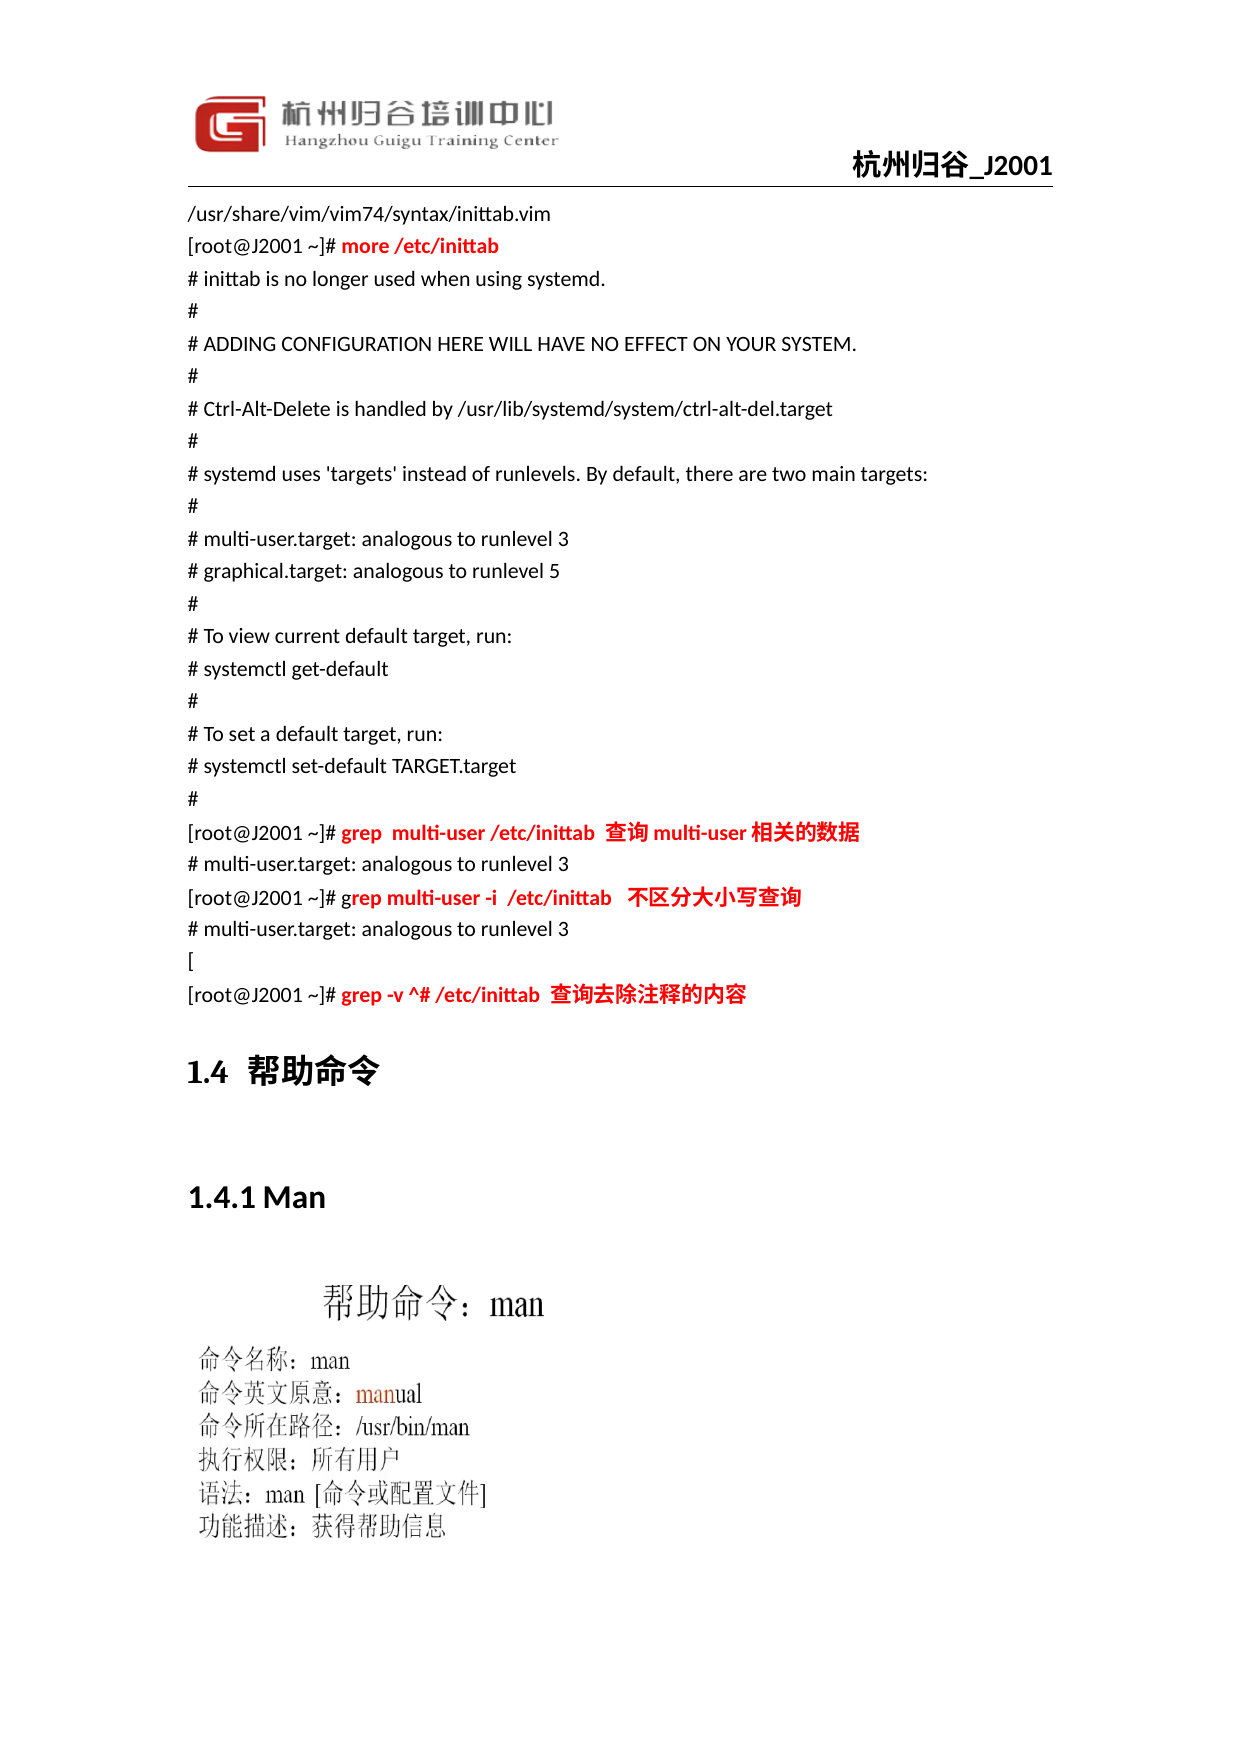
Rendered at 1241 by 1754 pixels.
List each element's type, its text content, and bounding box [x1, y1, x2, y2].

subtitle Man [187, 1164, 1053, 1229]
text # systemd uses 'targets' instead of runlevels. By default, there are two main targets: [187, 457, 1053, 489]
text # [187, 782, 1053, 814]
text # [187, 294, 1053, 327]
text [ [187, 944, 1053, 977]
text # [187, 424, 1053, 457]
text # multi-user.target: analogous to runlevel 3 [187, 912, 1053, 944]
text # Ctrl-Alt-Delete is handled by /usr/lib/systemd/system/ctrl-alt-del.target [187, 392, 1053, 424]
text [root@J2001 ~]# grep -v ^# /etc/inittab 查询去除注释的内容 [187, 977, 1053, 1009]
text # [187, 587, 1053, 619]
text # multi-user.target: analogous to runlevel 3 [187, 847, 1053, 879]
text # ADDING CONFIGURATION HERE WILL HAVE NO EFFECT ON YOUR SYSTEM. [187, 327, 1053, 359]
text /usr/share/vim/vim74/syntax/inittab.vim [187, 197, 1053, 229]
text # multi-user.target: analogous to runlevel 3 [187, 522, 1053, 554]
text # [187, 359, 1053, 392]
text [root@J2001 ~]# grep multi-user /etc/inittab 查询multi-user相关的数据 [187, 814, 1053, 847]
text # To view current default target, run: [187, 619, 1053, 652]
text [root@J2001 ~]# more /etc/inittab [187, 229, 1053, 262]
text # inittab is no longer used when using systemd. [187, 262, 1053, 294]
subtitle 帮助命令 [187, 1036, 1053, 1101]
text # systemctl get-default [187, 652, 1053, 684]
text # [187, 684, 1053, 717]
text # To set a default target, run: [187, 717, 1053, 749]
text # [187, 489, 1053, 522]
picture [187, 88, 604, 176]
text # graphical.target: analogous to runlevel 5 [187, 554, 1053, 587]
text # systemctl set-default TARGET.target [187, 749, 1053, 782]
picture [187, 1285, 644, 1546]
text [root@J2001 ~]# grep multi-user -i /etc/inittab 不区分大小写查询 [187, 879, 1053, 912]
